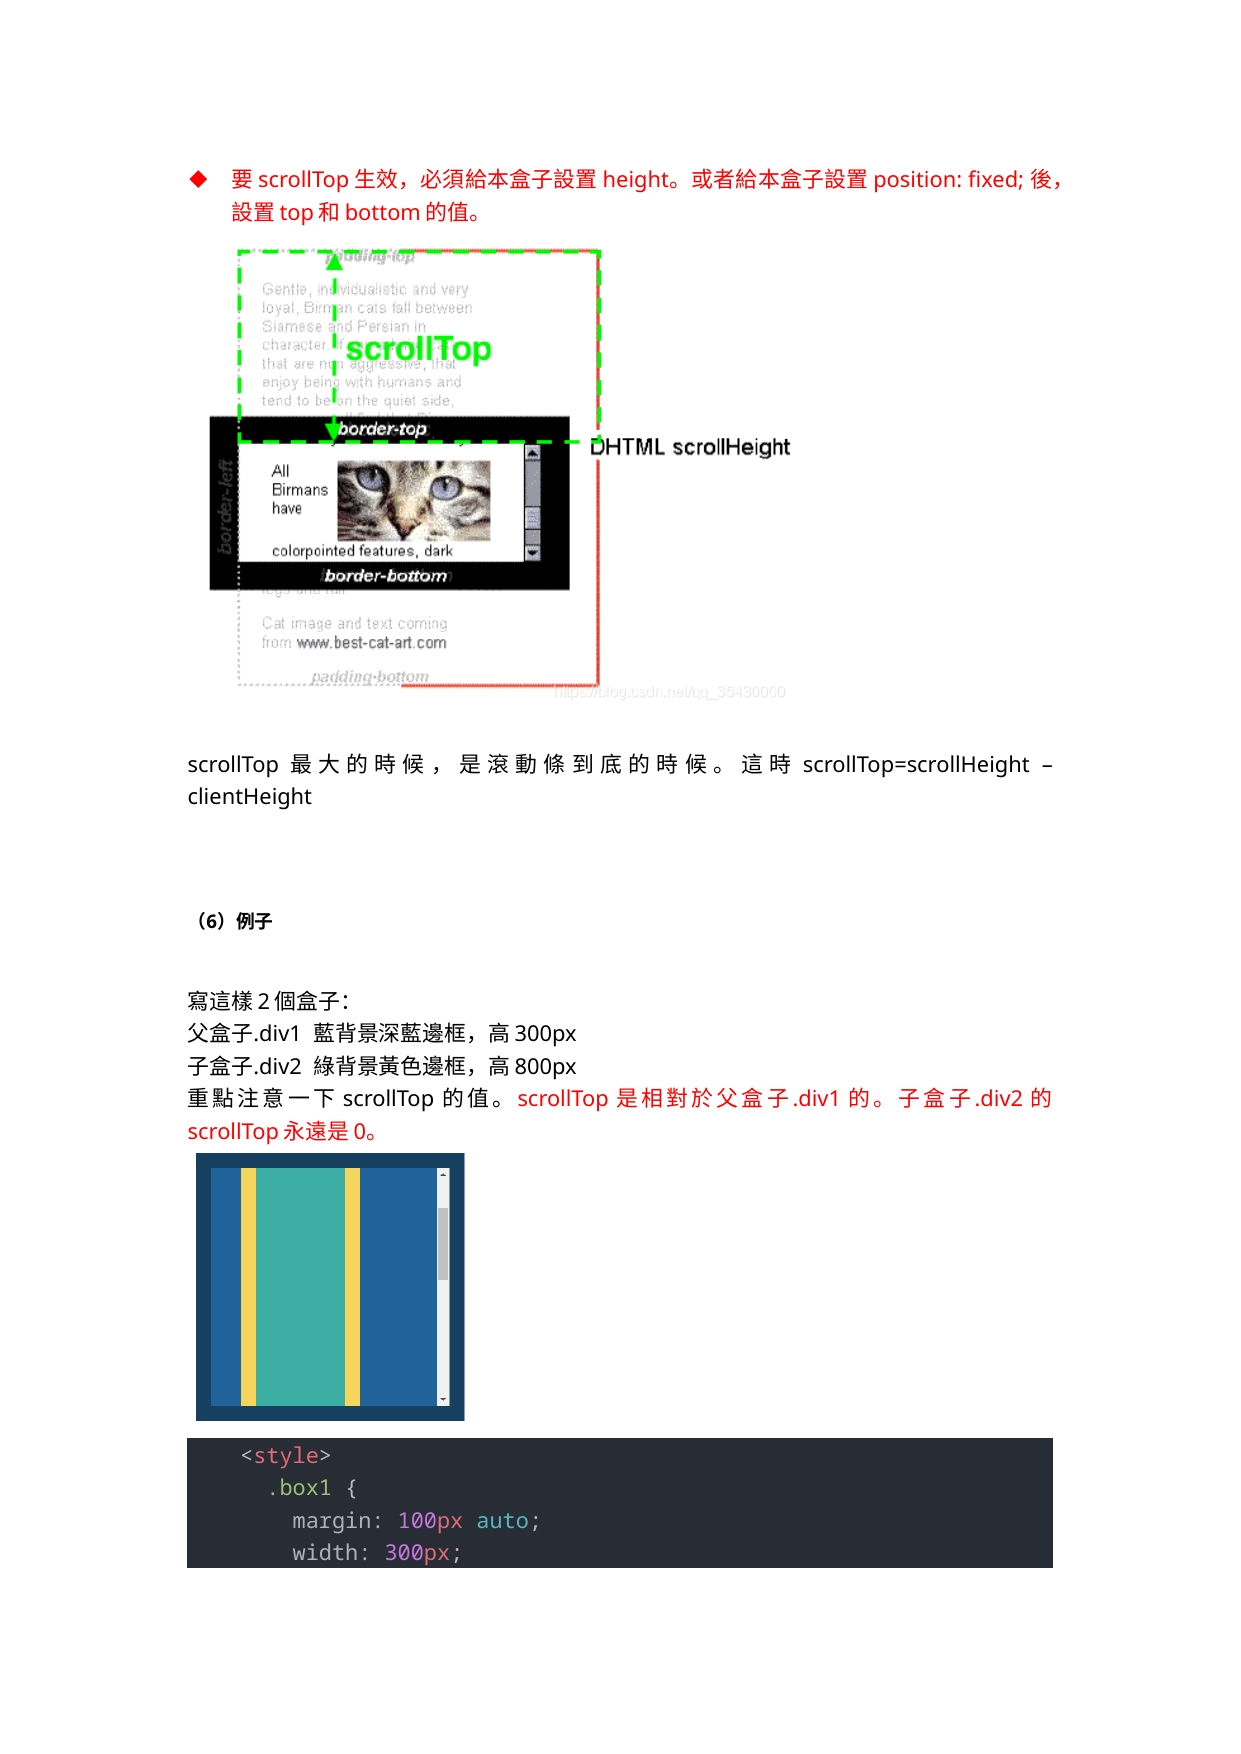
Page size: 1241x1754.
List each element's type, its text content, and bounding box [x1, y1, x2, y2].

text 寫這樣2個盒子： [187, 983, 1053, 1016]
list 要scrollTop生效，必須給本盒子設置height。或者給本盒子設置position: fixed; 後，設置top和bottom的值。 [187, 162, 1053, 227]
text margin: 100px auto; [187, 1503, 1053, 1536]
text .box1 { [187, 1471, 1053, 1503]
text 重點注意一下scrollTop的值。scrollTop是相對於父盒子.div1的。子盒子.div2的scrollTop永遠是0。 [187, 1081, 1053, 1146]
text 父盒子.div1 藍背景深藍邊框，高300px [187, 1016, 1053, 1048]
text scrollTop最大的時候，是滾動條到底的時候。這時scrollTop=scrollHeight – clientHeight [187, 747, 1053, 812]
text <style> [187, 1438, 1053, 1471]
picture [187, 1146, 469, 1429]
text width: 300px; [187, 1536, 1053, 1568]
text 子盒子.div2 綠背景黃色邊框，高800px [187, 1048, 1053, 1081]
picture [187, 227, 794, 709]
subtitle （6）例子 [187, 904, 1053, 937]
